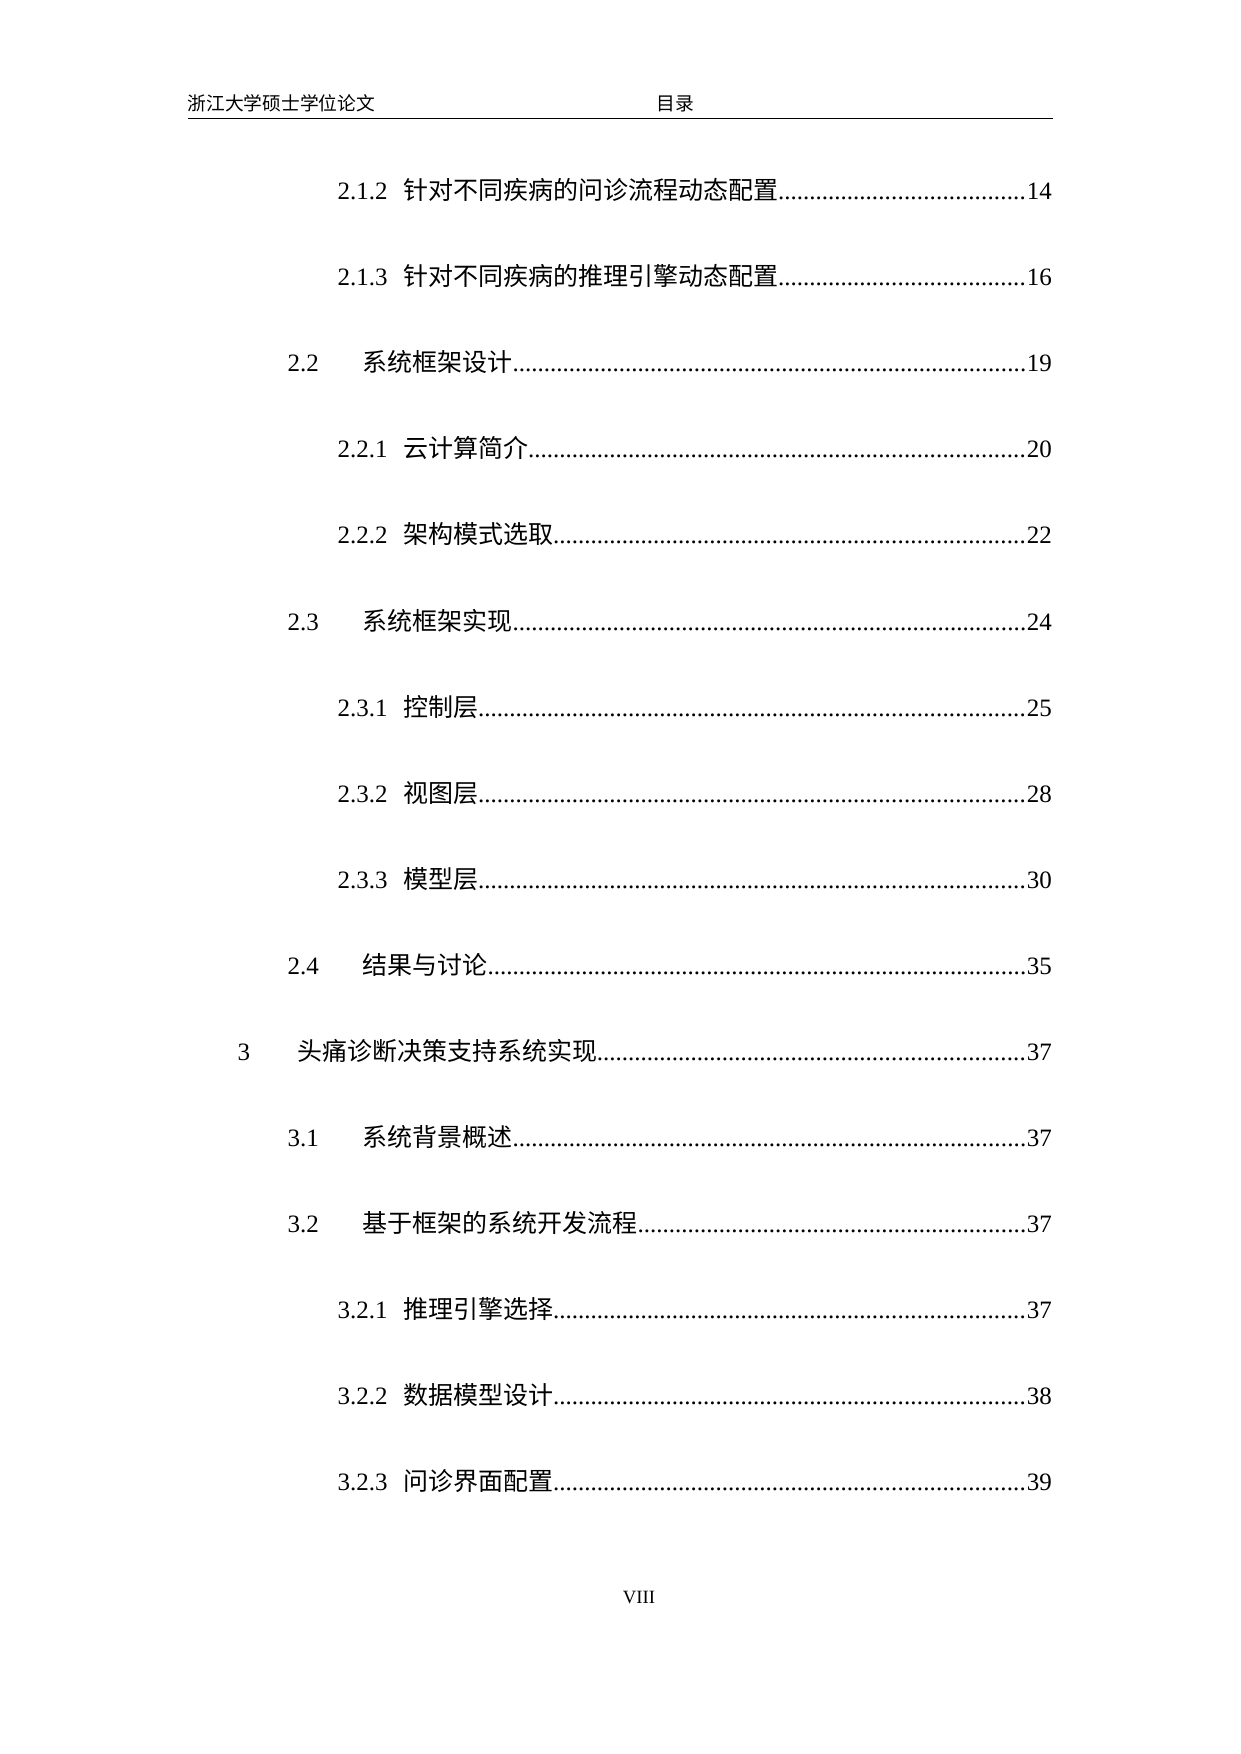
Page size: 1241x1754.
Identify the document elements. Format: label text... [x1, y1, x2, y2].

text 2.3.2 视图层 28 [287, 757, 1053, 825]
text 2.2.1 云计算简介 20 [287, 413, 1053, 481]
text 3 头痛诊断决策支持系统实现 37 [187, 1015, 1053, 1083]
text 2.3.3 模型层 30 [287, 843, 1053, 911]
text 2.2 系统框架设计 19 [237, 327, 1053, 395]
text 2.1.3 针对不同疾病的推理引擎动态配置 16 [287, 241, 1053, 309]
text 2.2.2 架构模式选取 22 [287, 499, 1053, 567]
text 3.1 系统背景概述 37 [237, 1101, 1053, 1169]
text 2.3.1 控制层 25 [287, 671, 1053, 739]
text 3.2.2 数据模型设计 38 [287, 1359, 1053, 1427]
text 3.2.3 问诊界面配置 39 [287, 1446, 1053, 1513]
text 2.1.2 针对不同疾病的问诊流程动态配置 14 [287, 155, 1053, 223]
text 3.2.1 推理引擎选择 37 [287, 1273, 1053, 1341]
text 2.3 系统框架实现 24 [237, 585, 1053, 653]
text 3.2 基于框架的系统开发流程 37 [237, 1187, 1053, 1255]
text 2.4 结果与讨论 35 [237, 929, 1053, 997]
